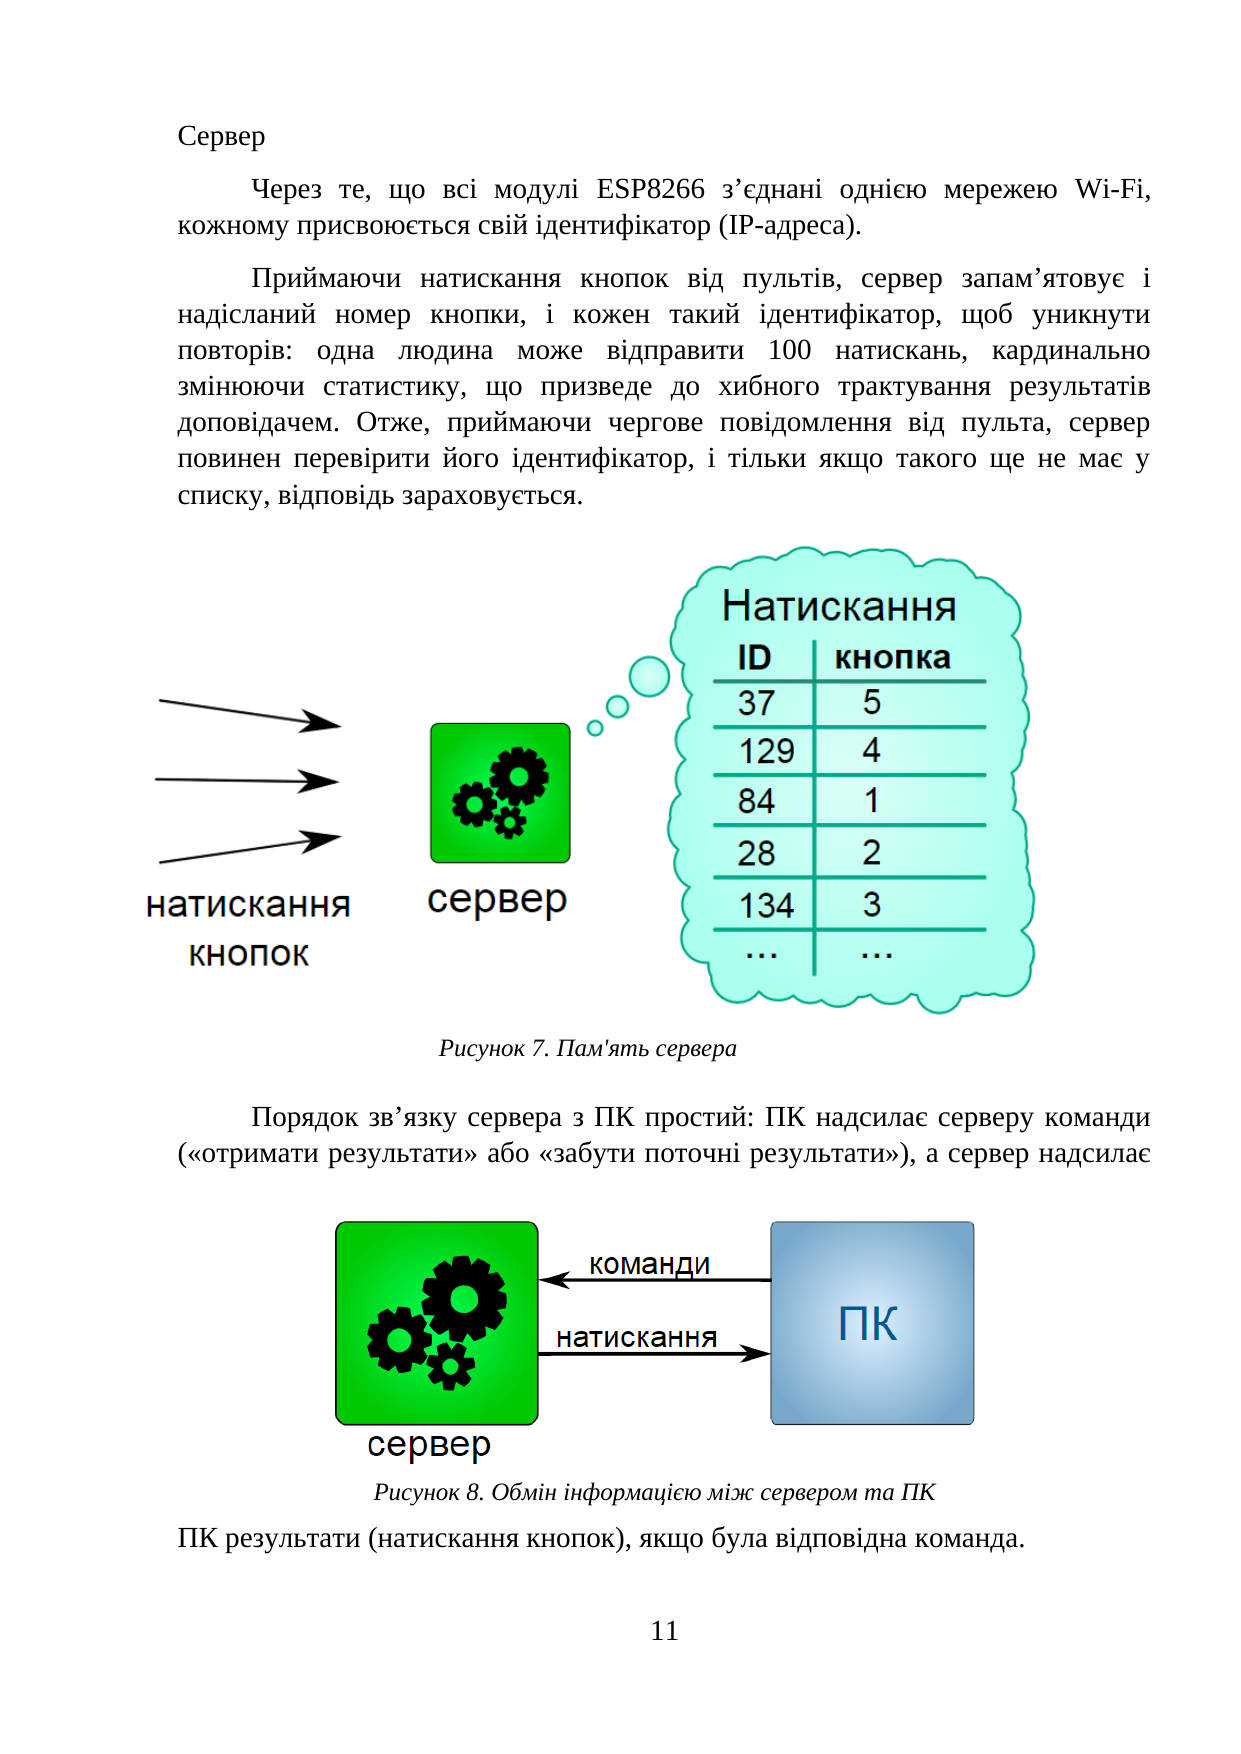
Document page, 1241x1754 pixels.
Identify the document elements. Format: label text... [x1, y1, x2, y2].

subtitle Сервер [177, 118, 1152, 152]
picture [315, 1195, 996, 1464]
text Через те, що всі модулі ESP8266 з’єднані однією мережею Wi-Fi, кожному присвоюється свій ідентифікатор (IP-адреса). [177, 171, 1152, 241]
picture [123, 515, 1055, 1020]
text Приймаючи натискання кнопок від пультів, сервер запам’ятовує і надісланий номер кнопки, і кожен такий ідентифікатор, щоб уникнути повторів: одна людина може відправити 100 натискань, кардинально змінюючи статистику, що призведе до хибного трактування результатів доповідачем. Отже, приймаючи чергове повідомлення від пульта, сервер повинен перевірити його ідентифікатор, і тільки якщо такого ще не має у списку, відповідь зараховується. [177, 260, 1152, 510]
